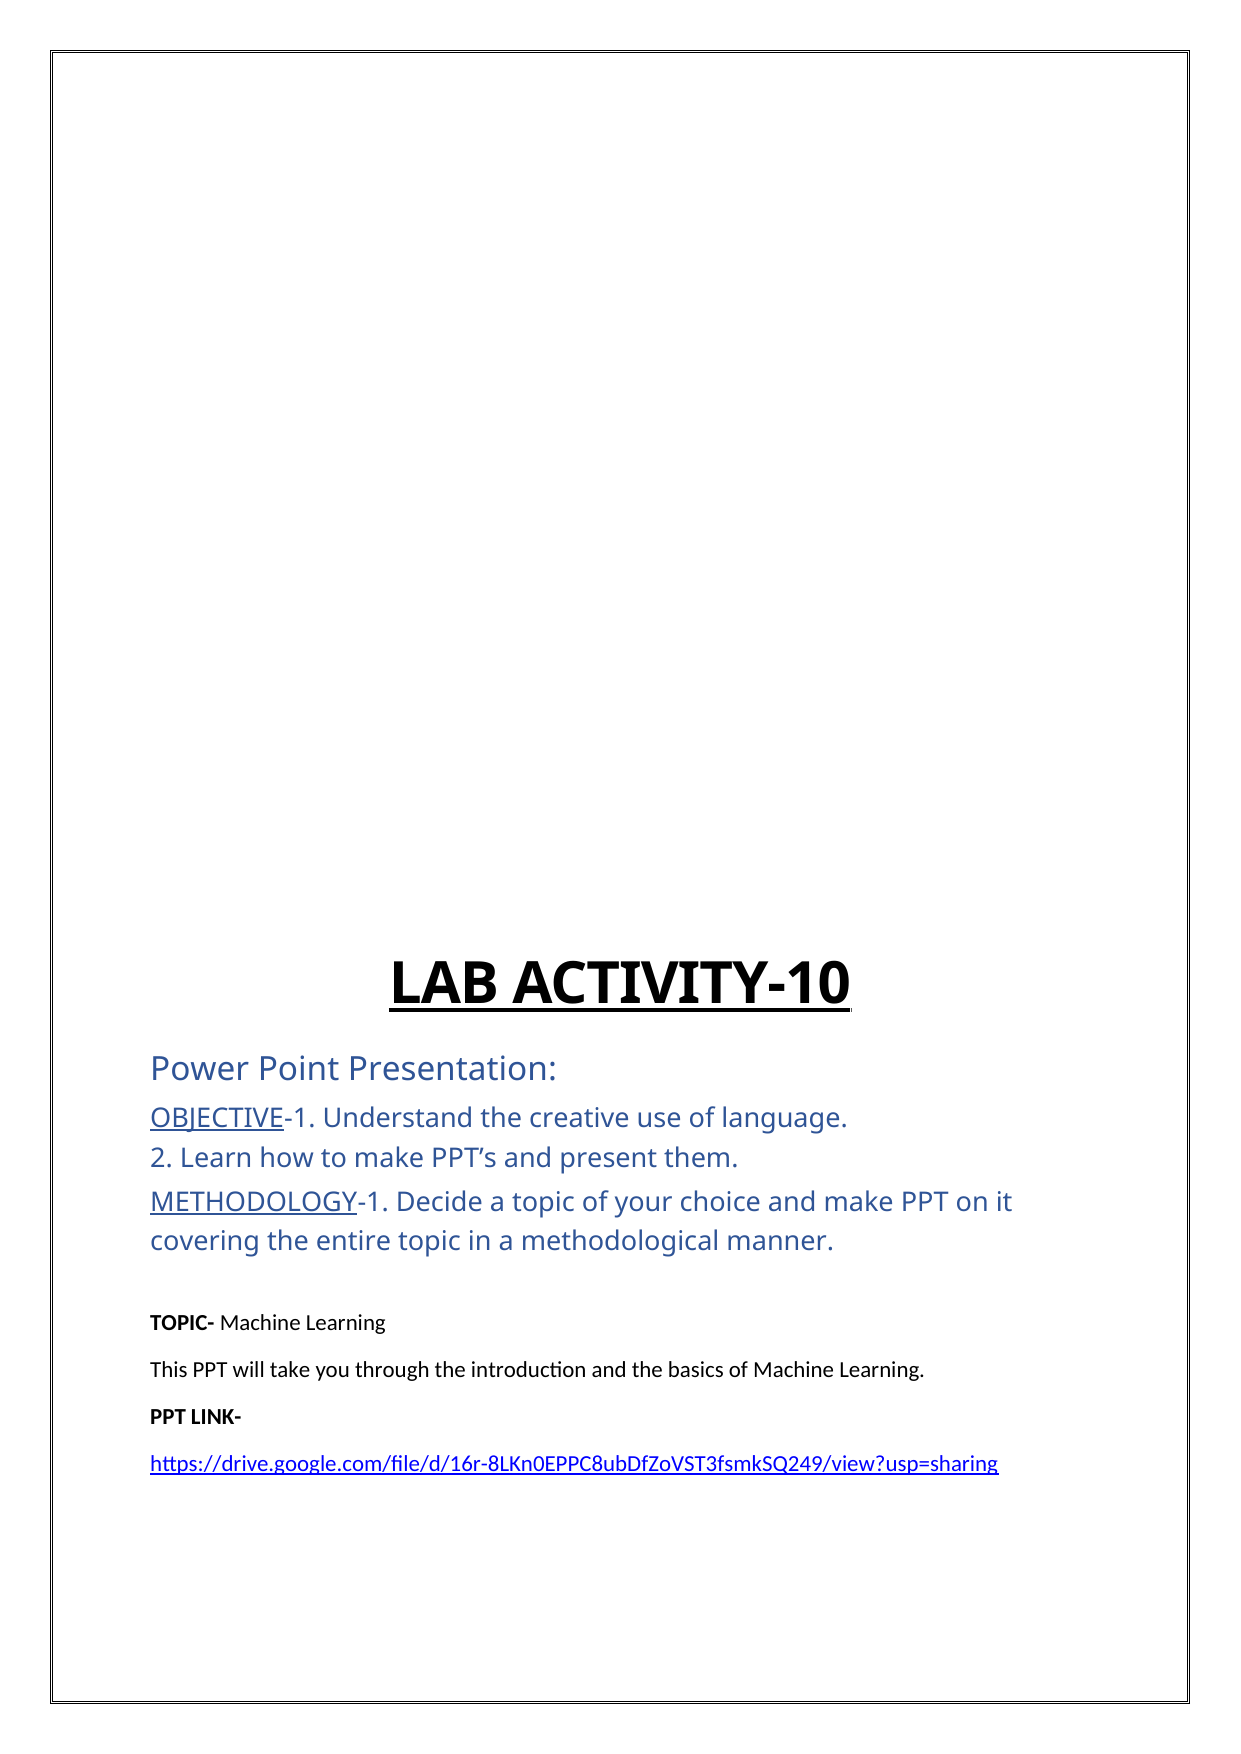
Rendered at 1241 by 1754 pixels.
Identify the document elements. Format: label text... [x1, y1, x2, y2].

text TOPIC- Machine Learning [150, 1308, 1090, 1337]
subtitle OBJECTIVE-1. Understand the creative use of language. 2. Learn how to make PPT’s and present them. [150, 1098, 1090, 1175]
text https://drive.google.com/file/d/16r-8LKn0EPPC8ubDfZoVST3fsmkSQ249/view?usp=sharing [150, 1449, 1090, 1477]
subtitle Power Point Presentation: [150, 1045, 1090, 1091]
title LAB ACTIVITY-10 [150, 941, 1090, 1020]
text PPT LINK- [150, 1402, 1090, 1430]
text This PPT will take you through the introduction and the basics of Machine Learning. [150, 1355, 1090, 1383]
subtitle METHODOLOGY-1. Decide a topic of your choice and make PPT on it covering the entire topic in a methodological manner. [150, 1182, 1090, 1259]
